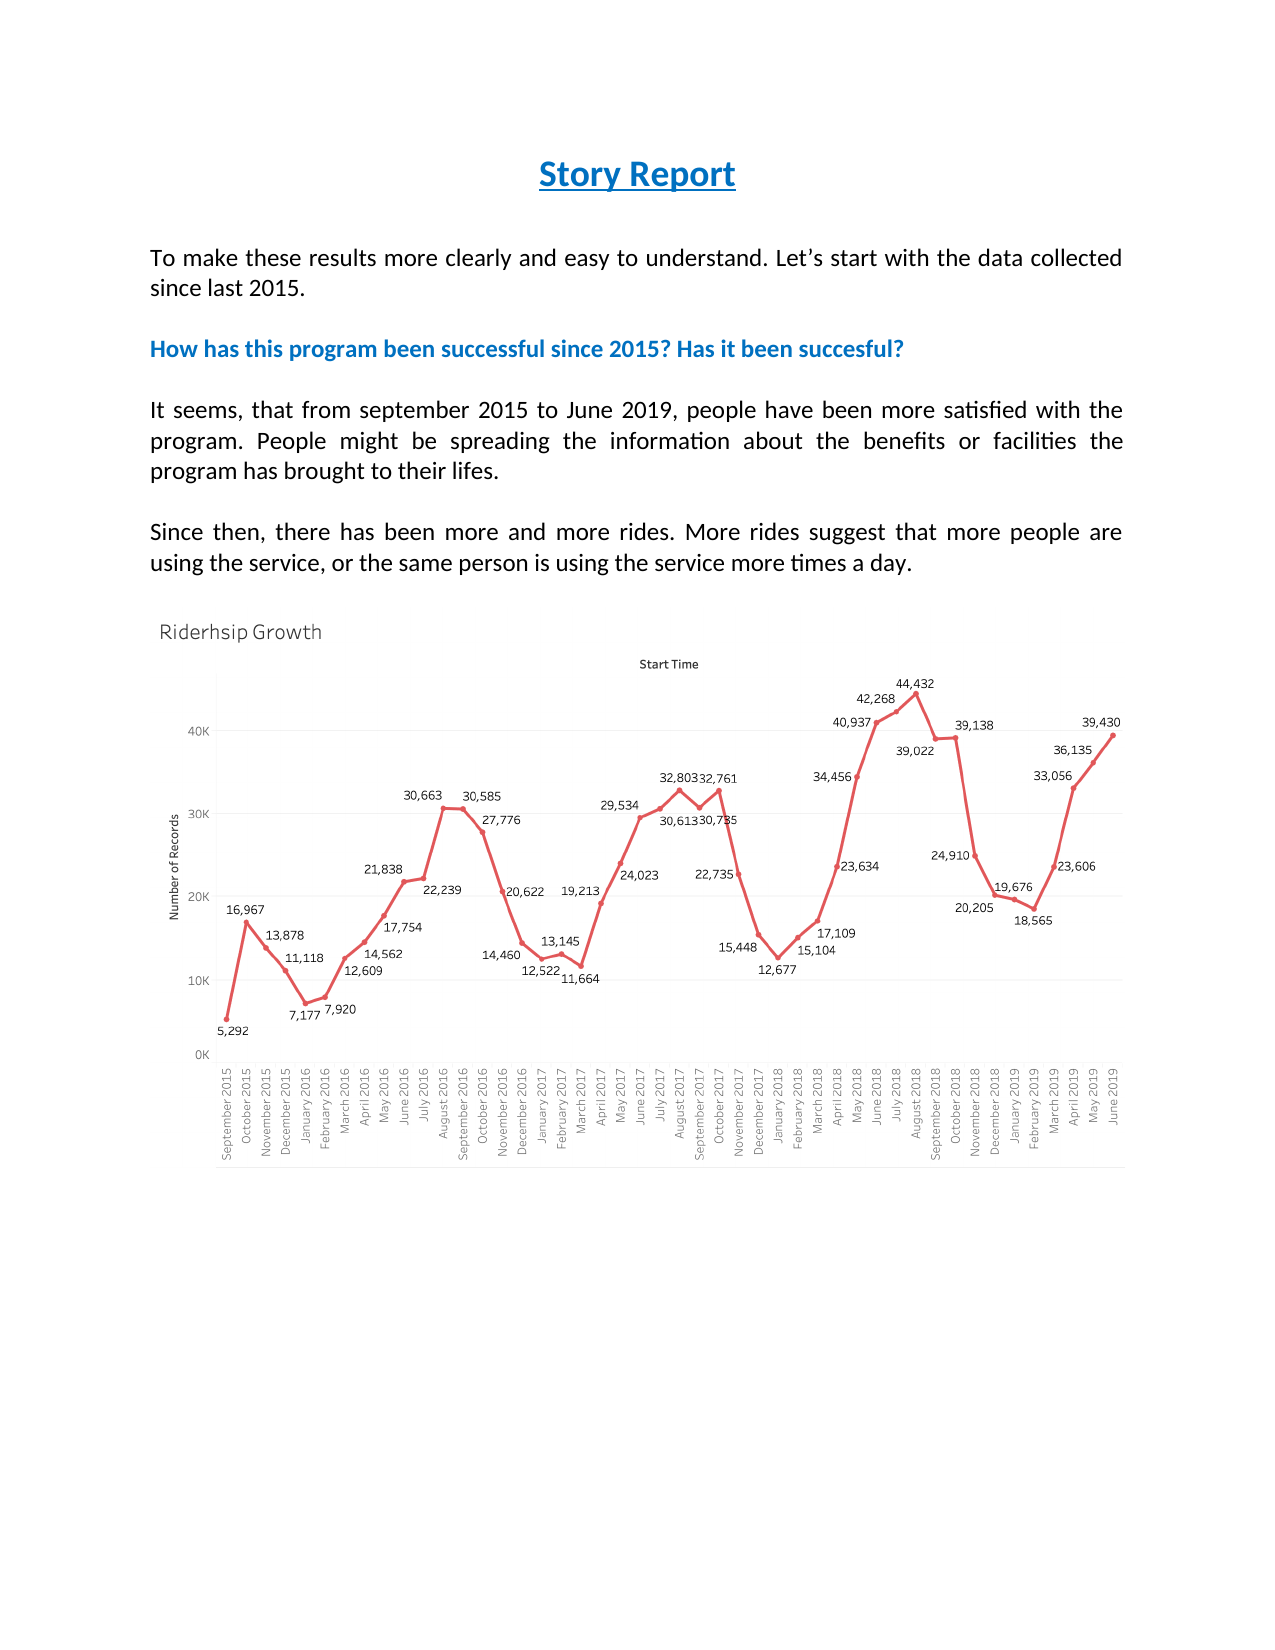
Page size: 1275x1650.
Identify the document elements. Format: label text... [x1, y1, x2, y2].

text To make these results more clearly and easy to understand. Let’s start with the data collected since last 2015. [150, 242, 1125, 303]
text How has this program been successful since 2015? Has it been succesful? [150, 333, 1125, 364]
picture [150, 607, 1125, 1168]
text Story Report [150, 150, 1125, 196]
text Since then, there has been more and more rides. More rides suggest that more people are using the service, or the same person is using the service more times a day. [150, 516, 1125, 577]
text It seems, that from september 2015 to June 2019, people have been more satisfied with the program. People might be spreading the information about the benefits or facilities the program has brought to their lifes. [150, 394, 1125, 486]
